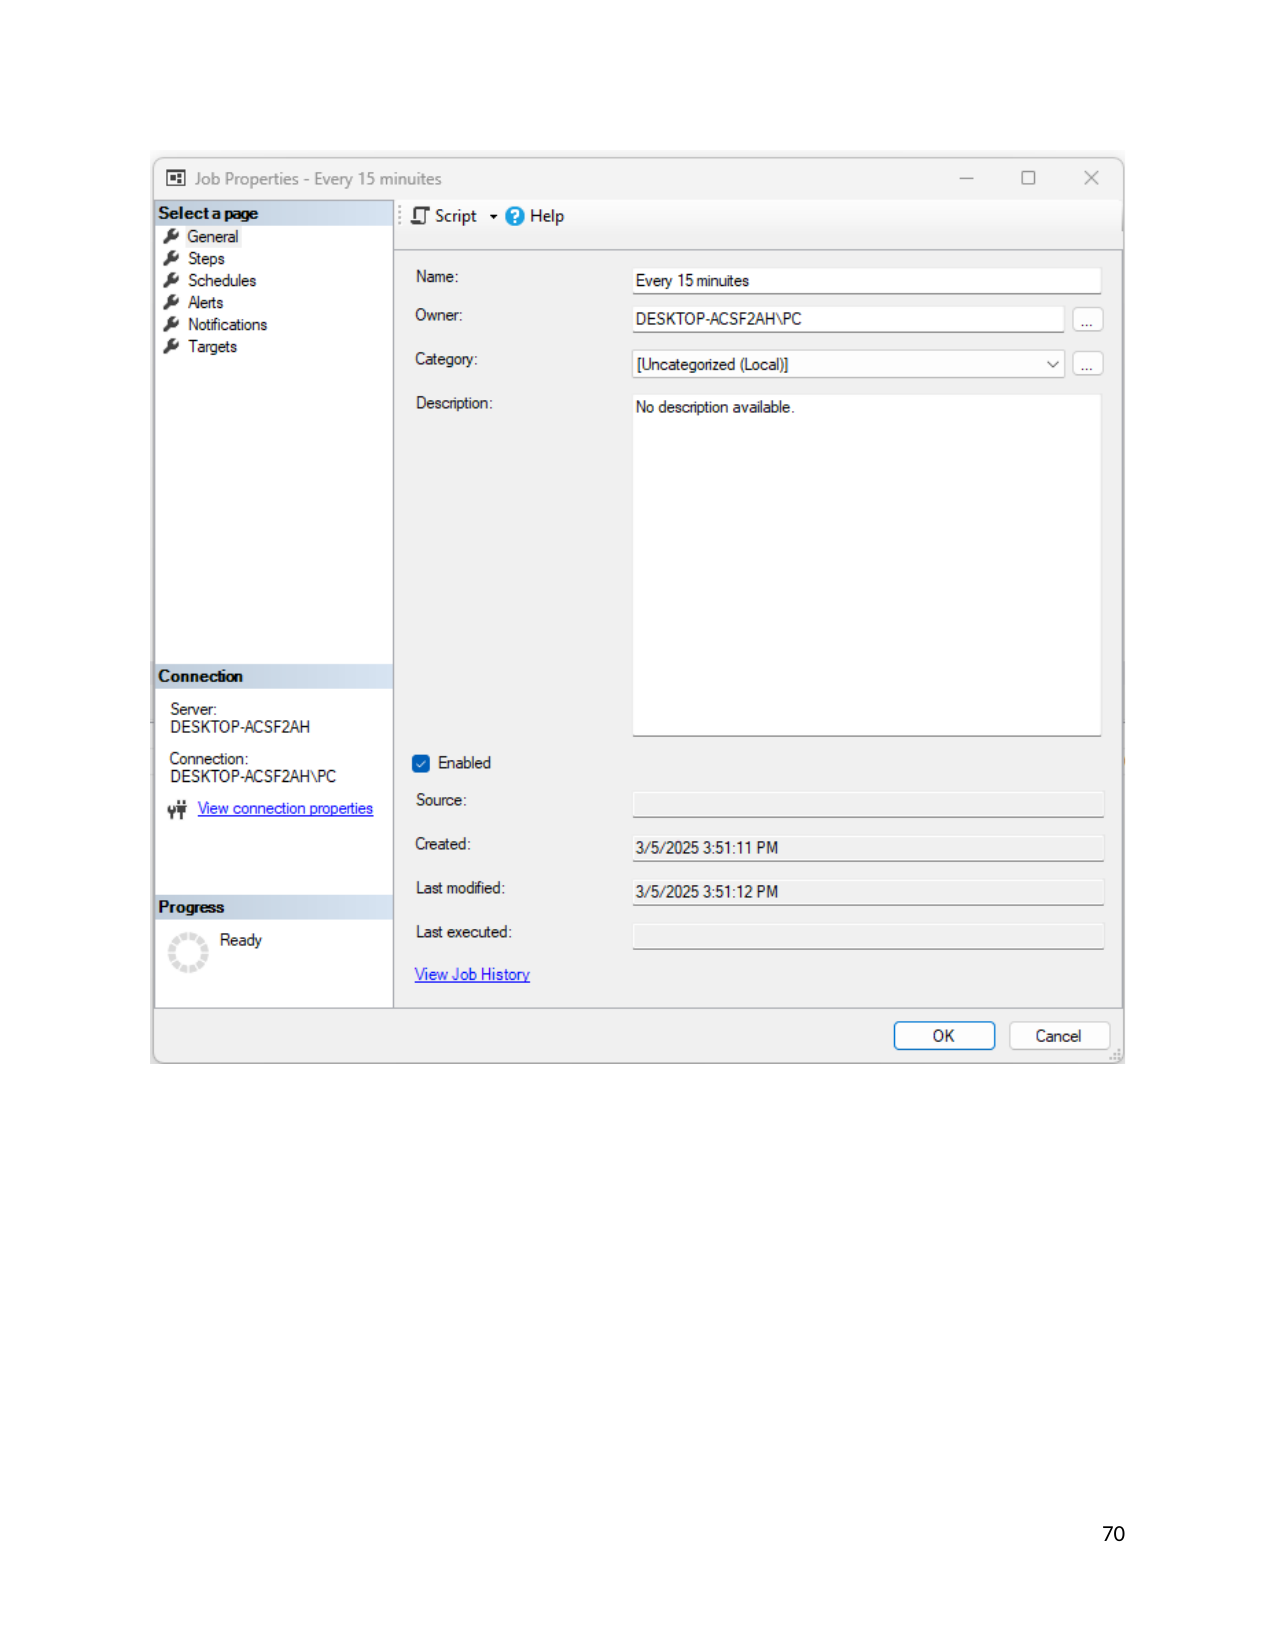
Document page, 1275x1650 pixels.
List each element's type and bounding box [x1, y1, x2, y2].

picture [150, 150, 1125, 1064]
